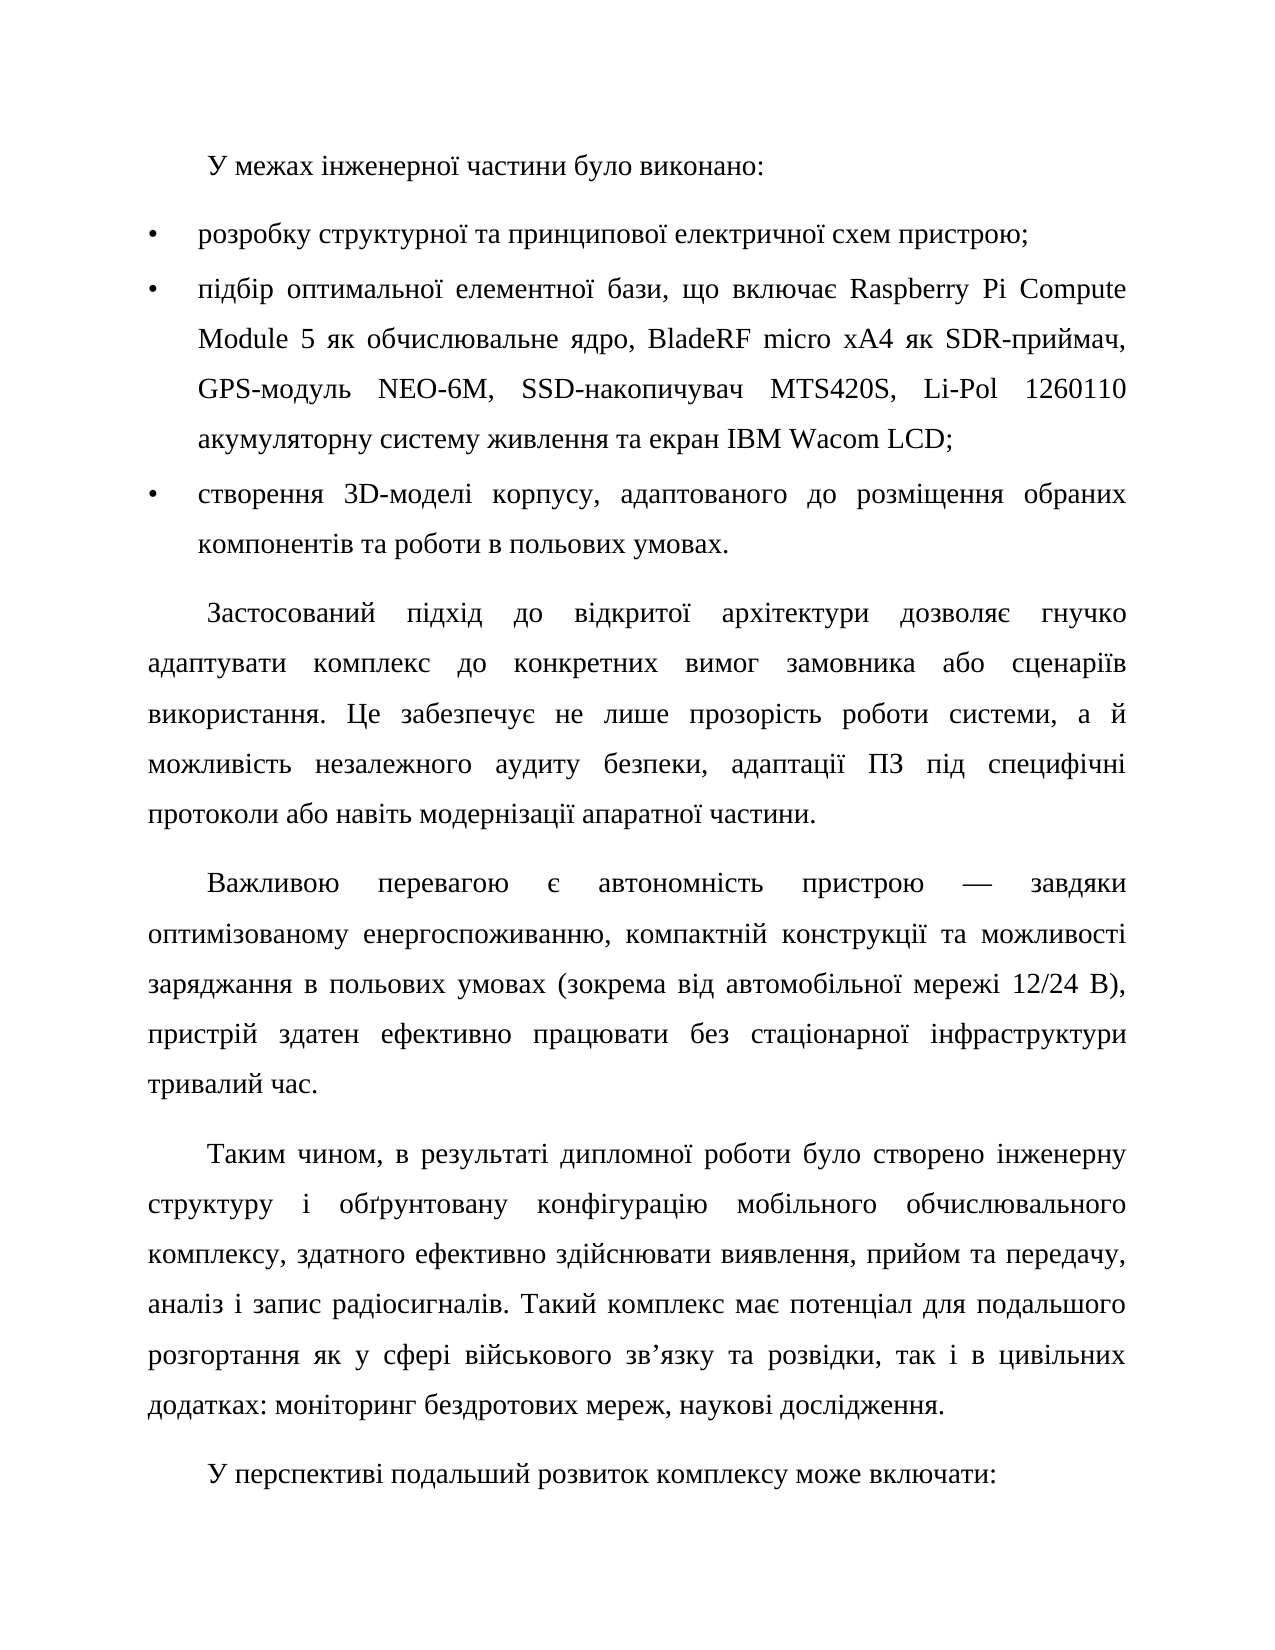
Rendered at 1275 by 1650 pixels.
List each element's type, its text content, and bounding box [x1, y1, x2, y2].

text У перспективі подальший розвиток комплексу може включати: [148, 1456, 1127, 1490]
text У межах інженерної частини було виконано: [148, 148, 1127, 181]
text Застосований підхід до відкритої архітектури дозволяє гнучко адаптувати комплекс до конкретних вимог замовника або сценаріїв використання. Це забезпечує не лише прозорість роботи системи, а й можливість незалежного аудиту безпеки, адаптації ПЗ під специфічні протоколи або навіть модернізації апаратної частини. [148, 595, 1127, 830]
text Таким чином, в результаті дипломної роботи було створено інженерну структуру і обґрунтовану конфігурацію мобільного обчислювального комплексу, здатного ефективно здійснювати виявлення, прийом та передачу, аналіз і запис радіосигналів. Такий комплекс має потенціал для подальшого розгортання як у сфері військового зв’язку та розвідки, так і в цивільних додатках: моніторинг бездротових мереж, наукові дослідження. [148, 1136, 1127, 1421]
list розробку структурної та принципової електричної схем пристрою; [148, 217, 1127, 250]
text Важливою перевагою є автономність пристрою — завдяки оптимізованому енергоспоживанню, компактній конструкції та можливості заряджання в польових умовах (зокрема від автомобільної мережі 12/24 В), пристрій здатен ефективно працювати без стаціонарної інфраструктури тривалий час. [148, 865, 1127, 1100]
list створення 3D-моделі корпусу, адаптованого до розміщення обраних компонентів та роботи в польових умовах. [148, 476, 1127, 559]
list підбір оптимальної елементної бази, що включає Raspberry Pi Compute Module 5 як обчислювальне ядро, BladeRF micro xA4 як SDR-приймач, GPS-модуль NEO-6M, SSD-накопичувач MTS420S, Li-Pol 1260110 акумуляторну систему живлення та екран IBM Wacom LCD; [148, 271, 1127, 455]
